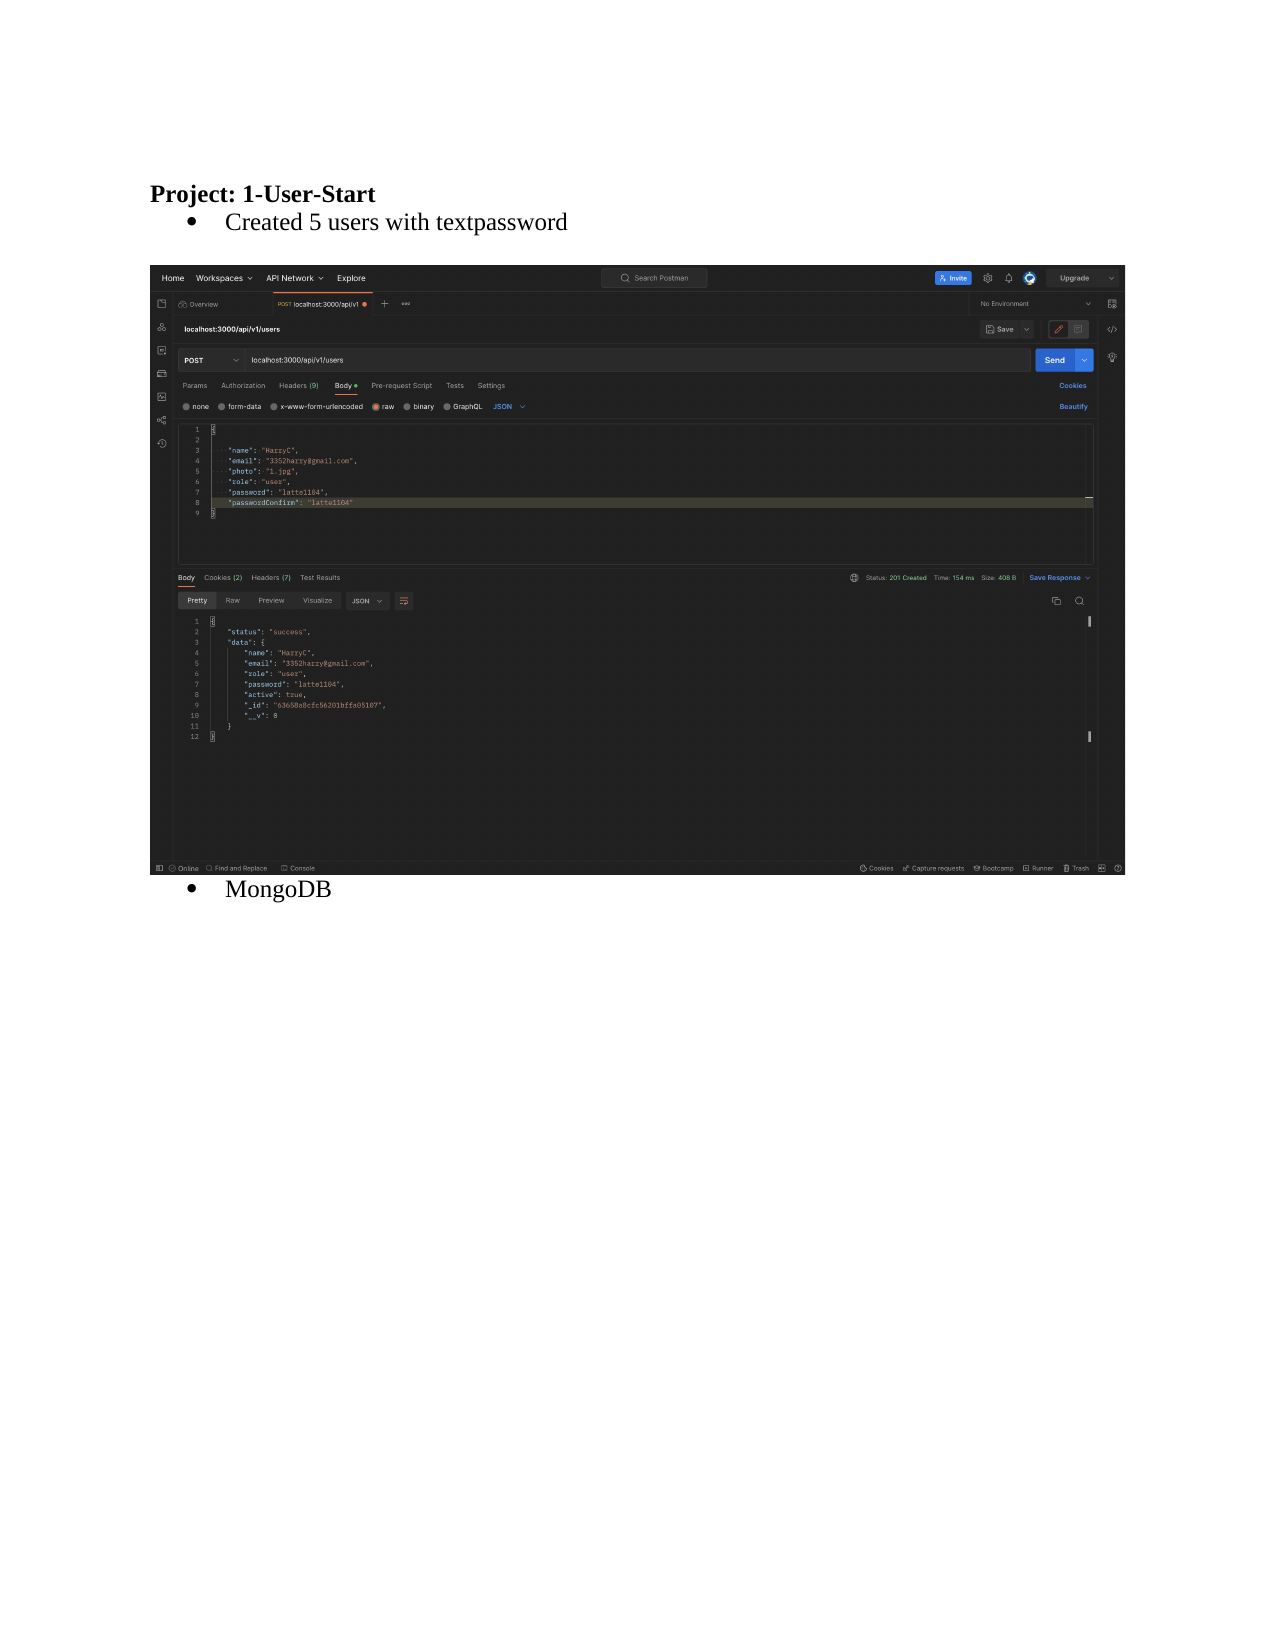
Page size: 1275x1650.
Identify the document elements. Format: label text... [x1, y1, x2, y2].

text Project: 1-User-Start [150, 179, 1125, 207]
picture [150, 265, 1125, 875]
list Created 5 users with textpassword [187, 207, 1125, 236]
list MongoDB [187, 875, 1125, 903]
